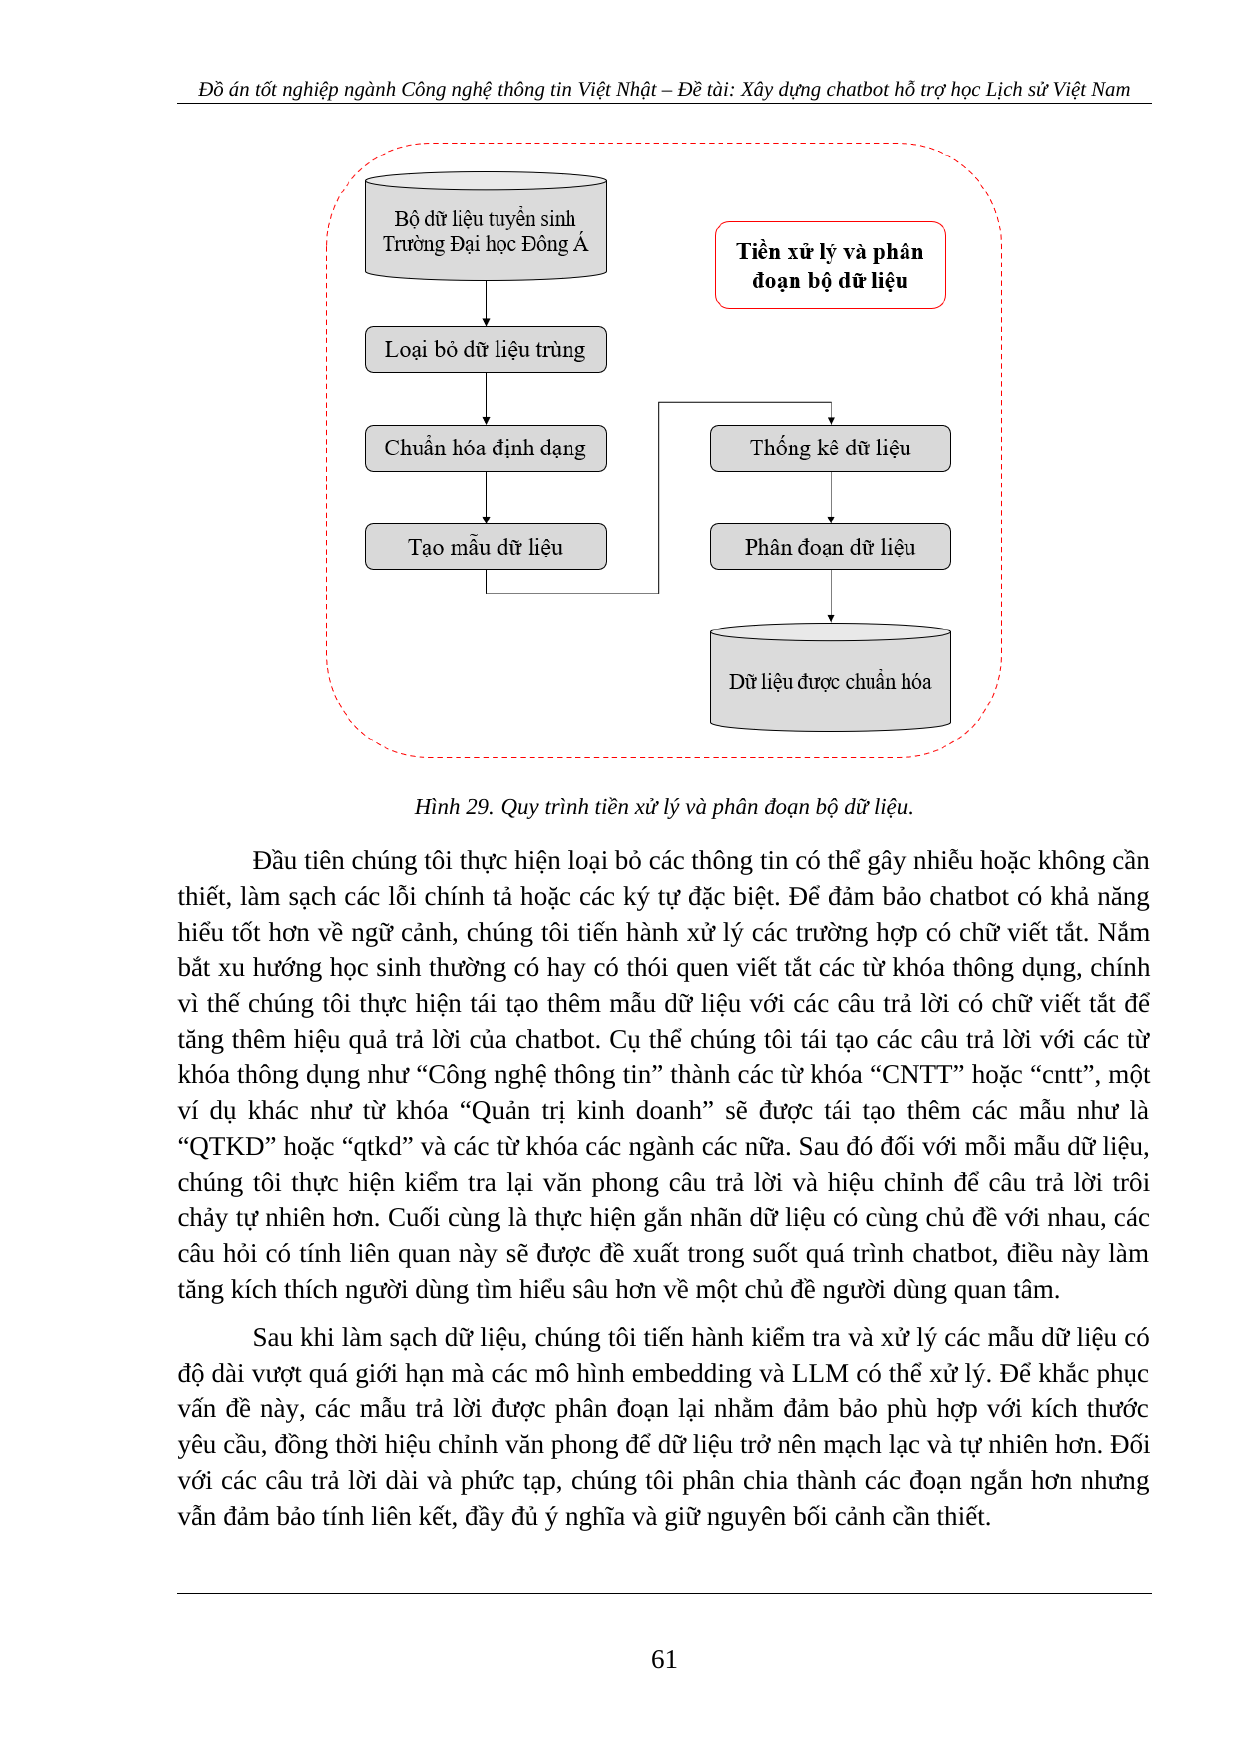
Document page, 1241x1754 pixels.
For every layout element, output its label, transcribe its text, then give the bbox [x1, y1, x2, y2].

picture [311, 119, 1018, 776]
text Sau khi làm sạch dữ liệu, chúng tôi tiến hành kiểm tra và xử lý các mẫu dữ liệu có độ dài vượt quá giới hạn mà các mô hình embedding và LLM có thể xử lý. Để khắc phục vấn đề này, các mẫu trả lời được phân đoạn lại nhằm đảm bảo phù hợp với kích thước yêu cầu, đồng thời hiệu chỉnh văn phong để dữ liệu trở nên mạch lạc và tự nhiên hơn. Đối với các câu trả lời dài và phức tạp, chúng tôi phân chia thành các đoạn ngắn hơn nhưng vẫn đảm bảo tính liên kết, đầy đủ ý nghĩa và giữ nguyên bối cảnh cần thiết. [177, 1321, 1152, 1531]
text Đầu tiên chúng tôi thực hiện loại bỏ các thông tin có thể gây nhiễu hoặc không cần thiết, làm sạch các lỗi chính tả hoặc các ký tự đặc biệt. Để đảm bảo chatbot có khả năng hiểu tốt hơn về ngữ cảnh, chúng tôi tiến hành xử lý các trường hợp có chữ viết tắt. Nắm bắt xu hướng học sinh thường có hay có thói quen viết tắt các từ khóa thông dụng, chính vì thế chúng tôi thực hiện tái tạo thêm mẫu dữ liệu với các câu trả lời có chữ viết tắt để tăng thêm hiệu quả trả lời của chatbot. Cụ thể chúng tôi tái tạo các câu trả lời với các từ khóa thông dụng như “Công nghệ thông tin” thành các từ khóa “CNTT” hoặc “cntt”, một ví dụ khác như từ khóa “Quản trị kinh doanh” sẽ được tái tạo thêm các mẫu như là “QTKD” hoặc “qtkd” và các từ khóa các ngành các nữa. Sau đó đối với mỗi mẫu dữ liệu, chúng tôi thực hiện kiểm tra lại văn phong câu trả lời và hiệu chỉnh để câu trả lời trôi chảy tự nhiên hơn. Cuối cùng là thực hiện gắn nhãn dữ liệu có cùng chủ đề với nhau, các câu hỏi có tính liên quan này sẽ được đề xuất trong suốt quá trình chatbot, điều này làm tăng kích thích người dùng tìm hiểu sâu hơn về một chủ đề người dùng quan tâm. [177, 844, 1152, 1304]
text Hình 29. Quy trình tiền xử lý và phân đoạn bộ dữ liệu. [177, 793, 1152, 819]
